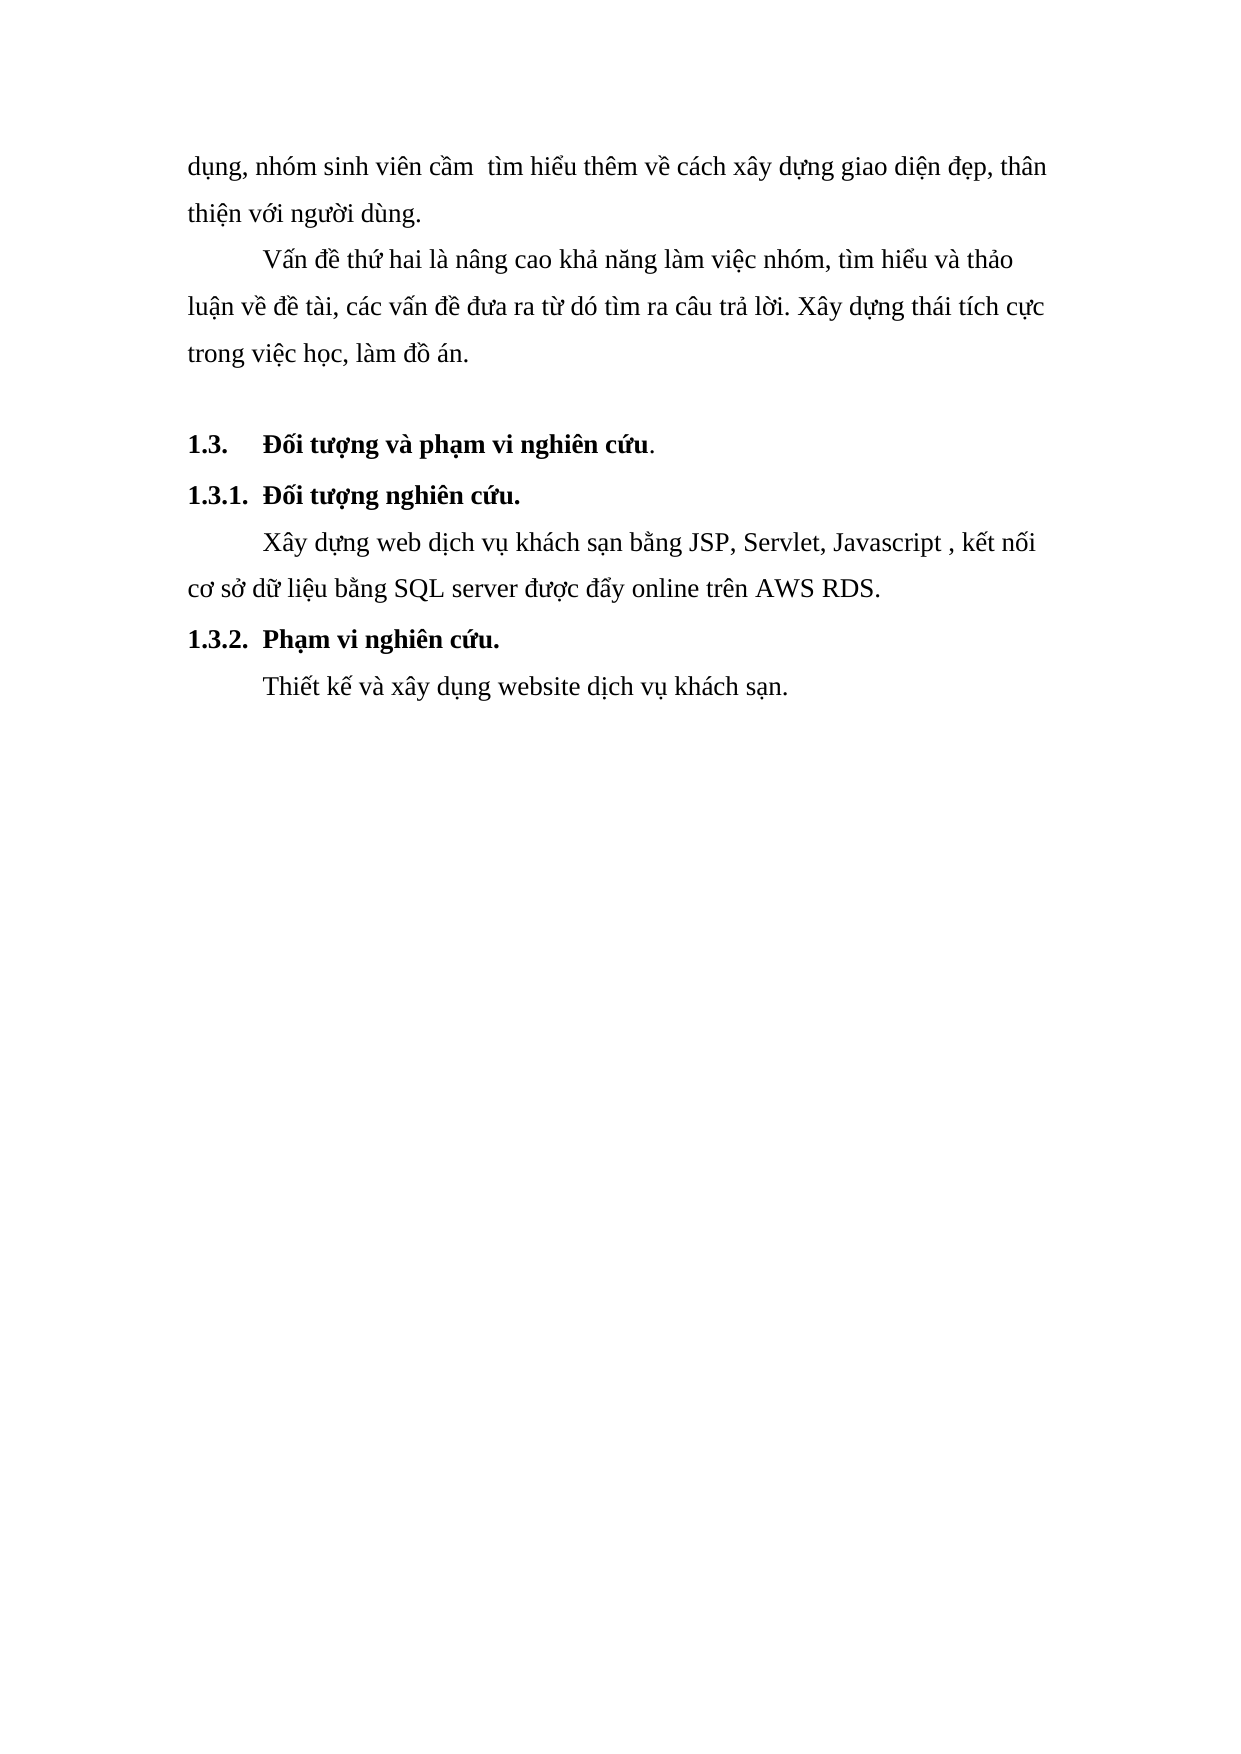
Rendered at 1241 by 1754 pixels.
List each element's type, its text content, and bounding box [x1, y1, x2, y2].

subtitle Phạm vi nghiên cứu. [187, 623, 1053, 654]
subtitle Đối tượng nghiên cứu. [187, 479, 1053, 510]
subtitle Đối tượng và phạm vi nghiên cứu. [187, 428, 1053, 459]
text Vấn đề thứ hai là nâng cao khả năng làm việc nhóm, tìm hiểu và thảo luận về đề tài, các vấn đề đưa ra từ dó tìm ra câu trả lời. Xây dựng thái tích cực trong việc học, làm đồ án. [187, 243, 1053, 368]
text Xây dựng web dịch vụ khách sạn bằng JSP, Servlet, Javascript , kết nối cơ sở dữ liệu bằng SQL server được đẩy online trên AWS RDS. [187, 526, 1053, 604]
text Thiết kế và xây dụng website dịch vụ khách sạn. [187, 670, 1053, 701]
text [187, 150, 1053, 228]
